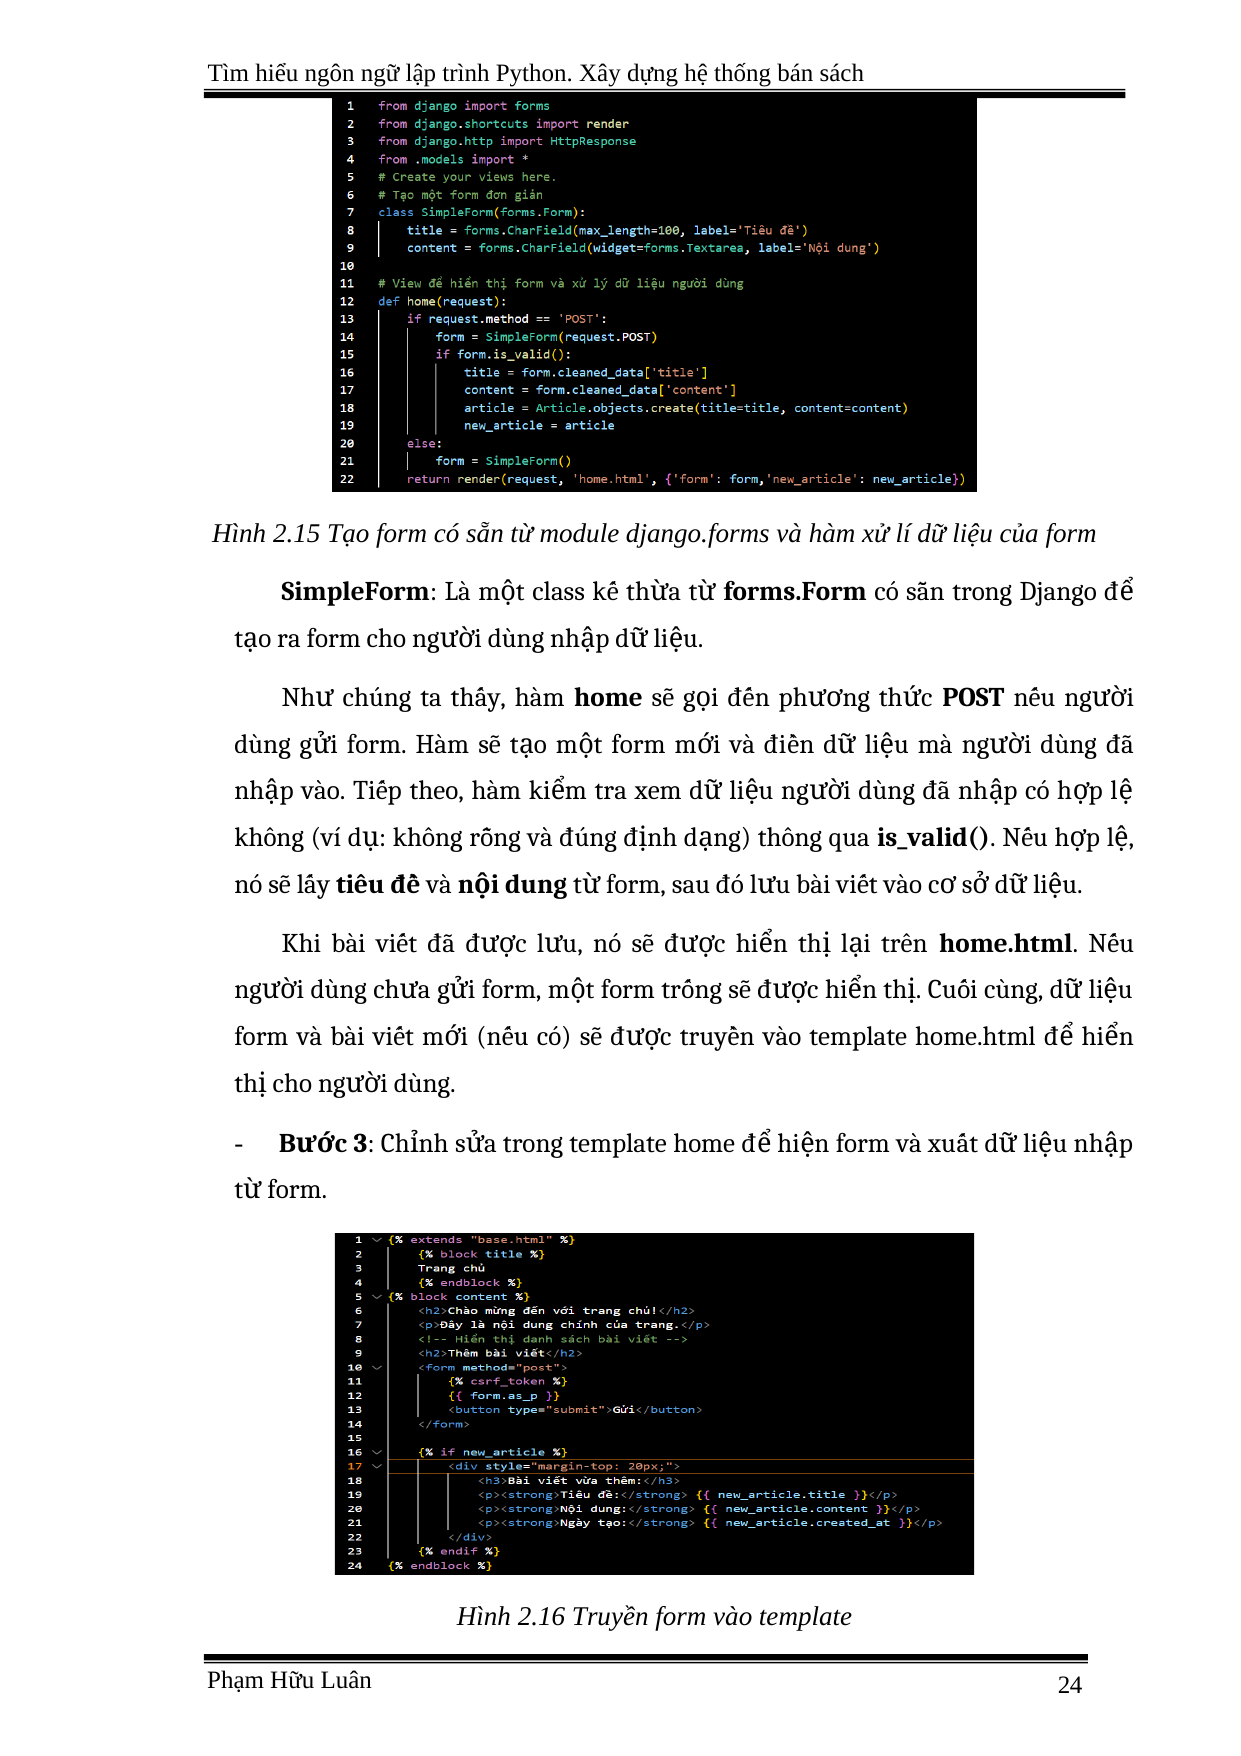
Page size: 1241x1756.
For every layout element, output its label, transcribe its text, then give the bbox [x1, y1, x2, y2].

text Như chúng ta thấy, hàm home sẽ gọi đến phương thức POST nếu người dùng gửi form. Hàm sẽ tạo một form mới và điền dữ liệu mà người dùng đã nhập vào. Tiếp theo, hàm kiểm tra xem dữ liệu người dùng đã nhập có hợp lệ không (ví dụ: không rỗng và đúng định dạng) thông qua is_valid(). Nếu hợp lệ, nó sẽ lấy tiêu đề và nội dung từ form, sau đó lưu bài viết vào cơ sở dữ liệu. [234, 682, 1134, 900]
text Hình 2.16 Truyền form vào template [175, 1600, 1134, 1631]
picture [332, 97, 977, 492]
text Hình 2.15 Tạo form có sẵn từ module django.forms và hàm xử lí dữ liệu của form [175, 517, 1134, 548]
text SimpleForm: Là một class kế thừa từ forms.Form có sẵn trong Django để tạo ra form cho người dùng nhập dữ liệu. [234, 576, 1134, 654]
text Khi bài viết đã được lưu, nó sẽ được hiển thị lại trên home.html. Nếu người dùng chưa gửi form, một form trống sẽ được hiển thị. Cuối cùng, dữ liệu form và bài viết mới (nếu có) sẽ được truyền vào template home.html để hiển thị cho người dùng. [234, 928, 1134, 1099]
picture [334, 1233, 975, 1575]
list Bước 3: Chỉnh sửa trong template home để hiện form và xuất dữ liệu nhập từ form. [234, 1127, 1134, 1206]
